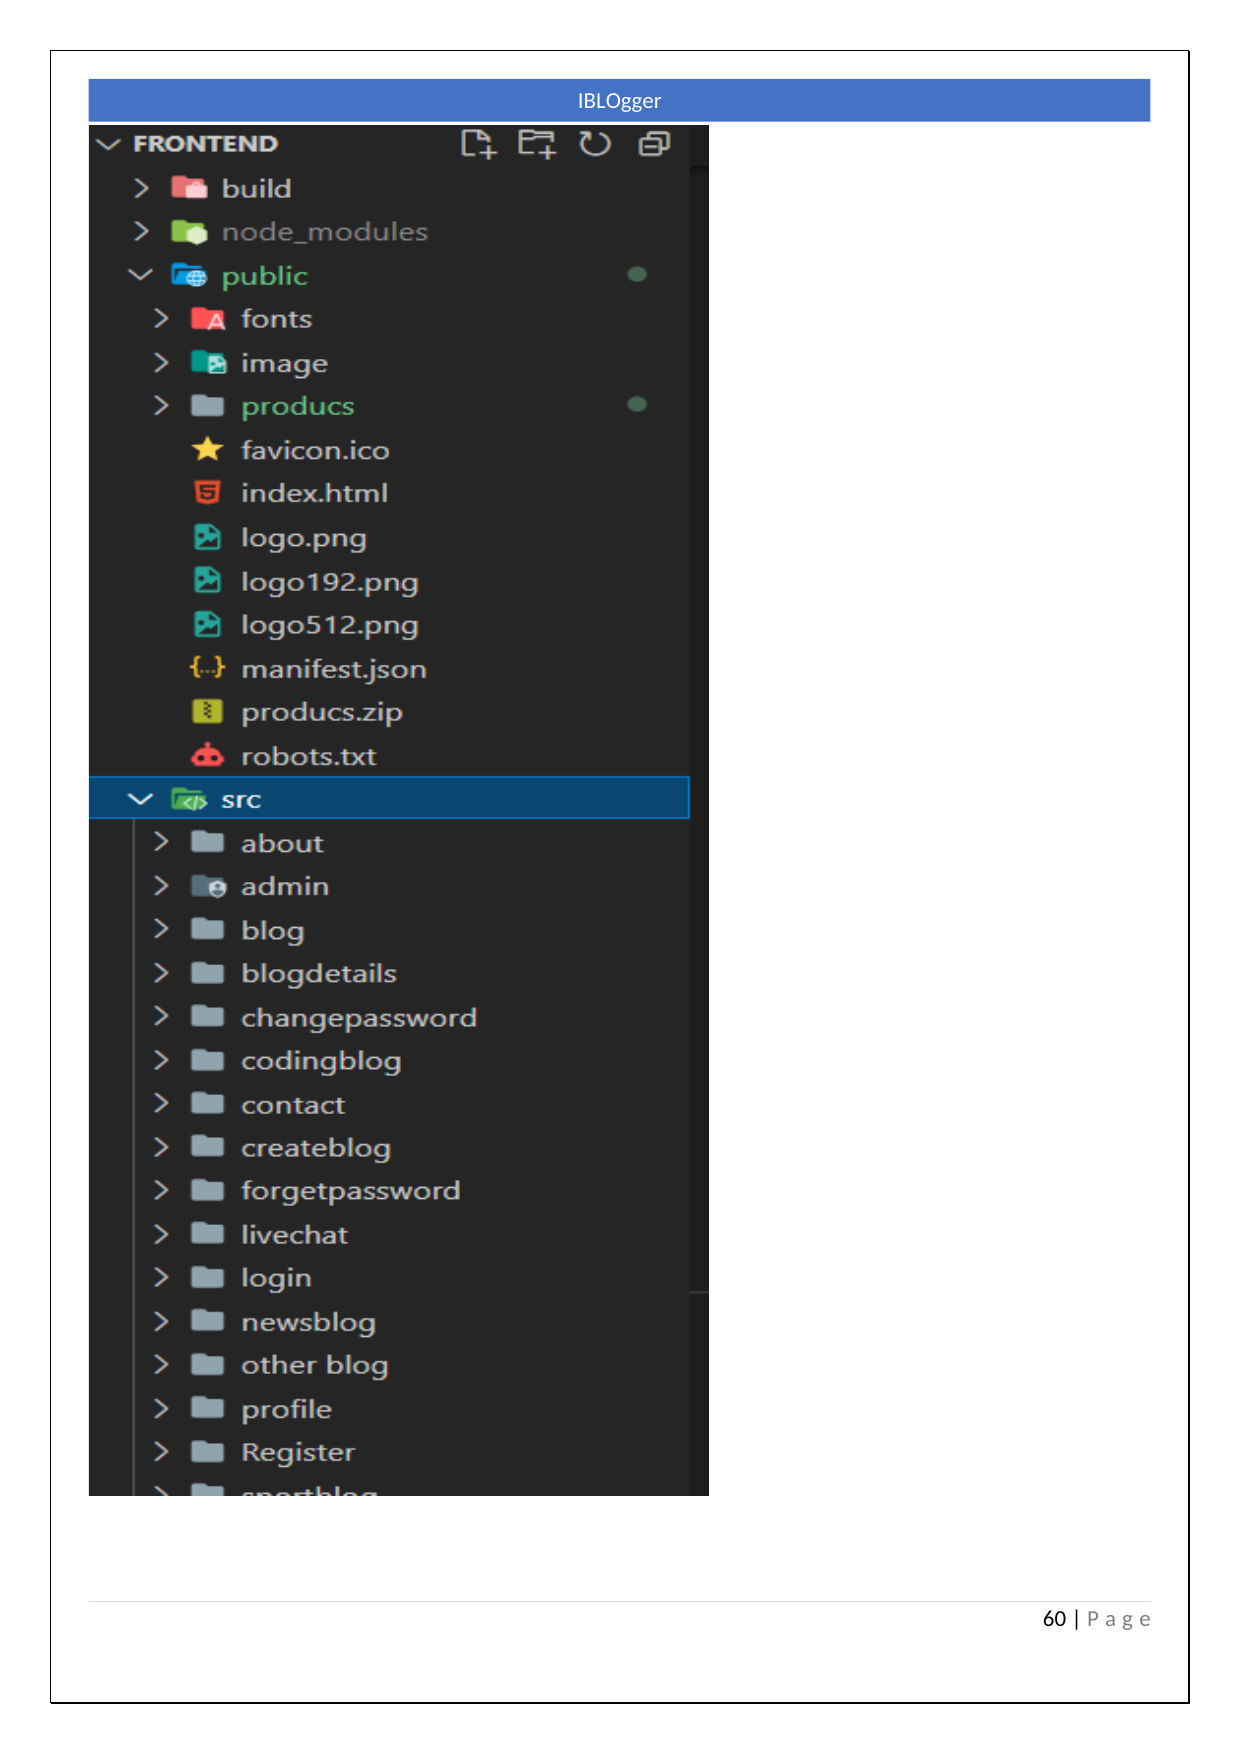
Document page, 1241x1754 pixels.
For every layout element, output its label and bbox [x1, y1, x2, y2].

picture [88, 125, 709, 1496]
